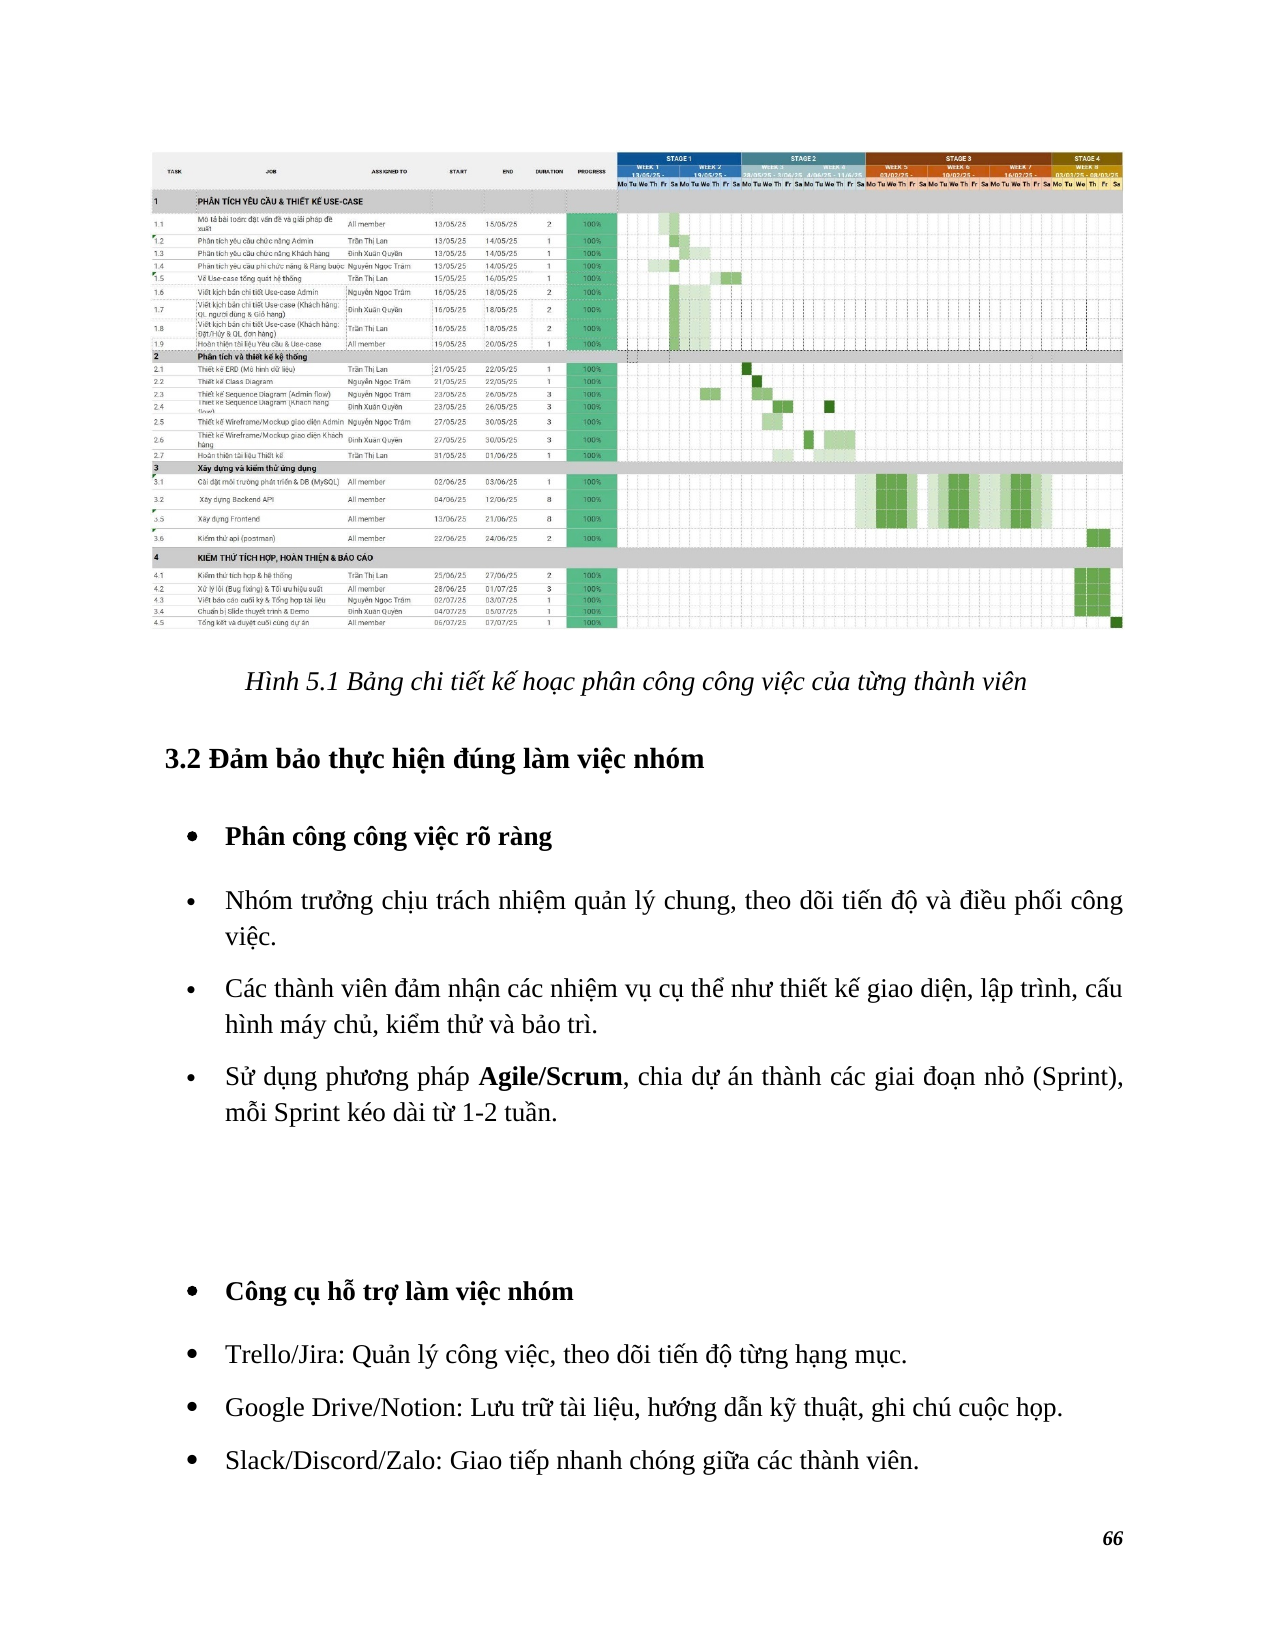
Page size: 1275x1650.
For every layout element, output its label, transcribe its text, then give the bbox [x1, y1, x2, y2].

list Phân công công việc rõ ràng [187, 821, 1125, 852]
subtitle 3.2 Đảm bảo thực hiện đúng làm việc nhóm [150, 741, 1125, 774]
list Các thành viên đảm nhận các nhiệm vụ cụ thể như thiết kế giao diện, lập trình, cấu hình máy chủ, kiểm thử và bảo trì. [187, 972, 1125, 1039]
text Hình 5.1 Bảng chi tiết kế hoạc phân công công việc của từng thành viên [150, 665, 1125, 696]
list Slack/Discord/Zalo: Giao tiếp nhanh chóng giữa các thành viên. [187, 1444, 1125, 1475]
list Google Drive/Notion: Lưu trữ tài liệu, hướng dẫn kỹ thuật, ghi chú cuộc họp. [187, 1391, 1125, 1422]
list Công cụ hỗ trợ làm việc nhóm [187, 1275, 1125, 1306]
picture [150, 150, 1125, 633]
list Nhóm trưởng chịu trách nhiệm quản lý chung, theo dõi tiến độ và điều phối công việc. [187, 884, 1125, 951]
list Sử dụng phương pháp Agile/Scrum, chia dự án thành các giai đoạn nhỏ (Sprint), mỗi Sprint kéo dài từ 1-2 tuần. [187, 1060, 1125, 1127]
list Trello/Jira: Quản lý công việc, theo dõi tiến độ từng hạng mục. [187, 1339, 1125, 1370]
